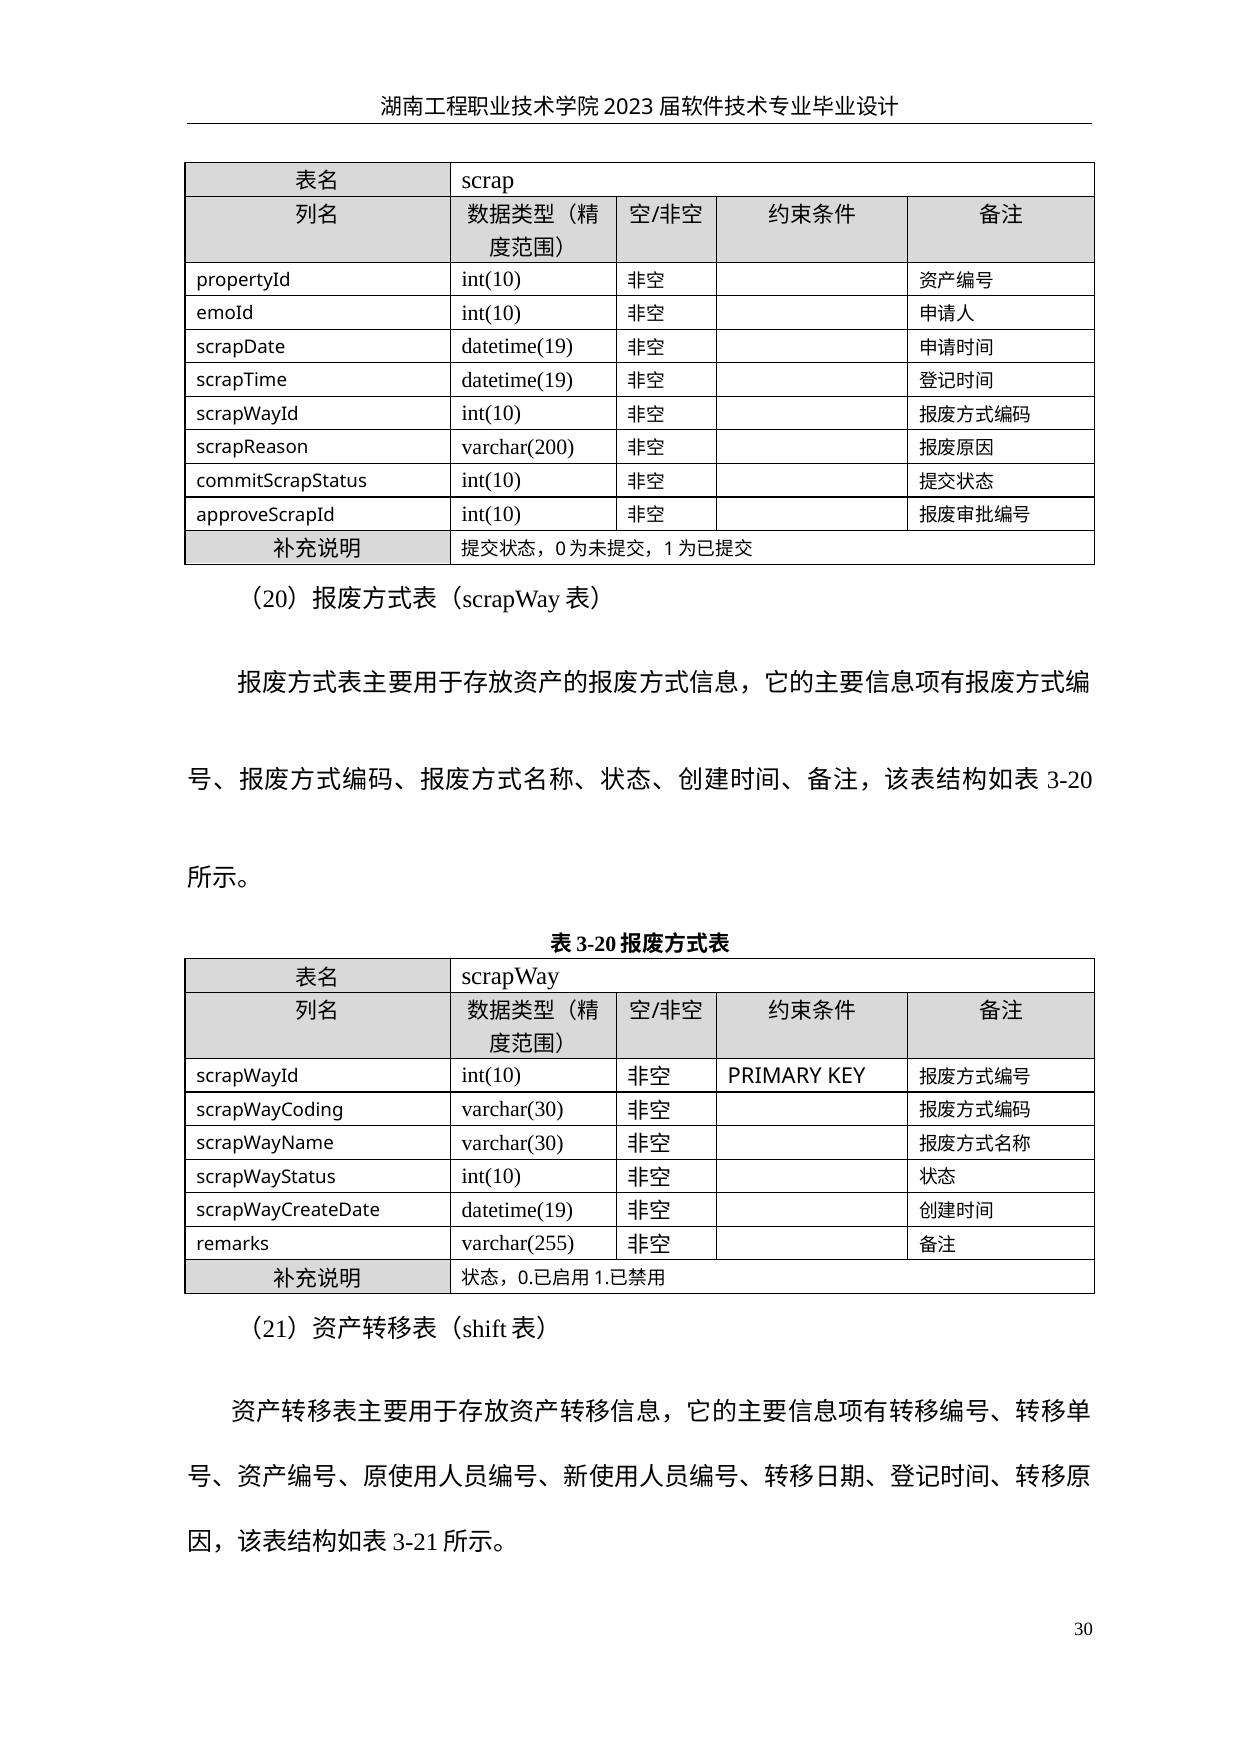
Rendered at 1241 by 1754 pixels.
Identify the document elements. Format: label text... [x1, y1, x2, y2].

table_cell 非空 [617, 1193, 716, 1226]
table_cell [717, 498, 907, 530]
table_cell 空/非空 [617, 197, 716, 262]
table_cell 非空 [617, 330, 716, 362]
table_cell 补充说明 [186, 531, 450, 563]
table_cell varchar(30) [451, 1126, 616, 1158]
table_cell 备注 [908, 993, 1094, 1058]
table_cell 报废原因 [908, 430, 1094, 463]
table_cell 非空 [617, 263, 716, 295]
table_cell 备注 [908, 197, 1094, 262]
table_cell [717, 263, 907, 295]
table_cell 非空 [617, 1126, 716, 1158]
table_cell 非空 [617, 1093, 716, 1125]
table_cell 列名 [186, 197, 450, 262]
table_cell 非空 [617, 1160, 716, 1192]
table_cell 报废方式编码 [908, 1093, 1094, 1125]
table_cell 约束条件 [717, 197, 907, 262]
table_cell [717, 1193, 907, 1226]
table_cell 报废方式编码 [908, 397, 1094, 429]
table_cell [717, 1160, 907, 1192]
table_cell approveScrapId [186, 498, 450, 530]
table_cell 数据类型（精度范围） [451, 993, 616, 1058]
table_cell 报废方式名称 [908, 1126, 1094, 1158]
table_cell scrapDate [186, 330, 450, 362]
table_cell 非空 [617, 430, 716, 463]
table_header 表名 [186, 163, 450, 196]
table_cell 空/非空 [617, 993, 716, 1058]
table_cell [717, 464, 907, 496]
table_header scrap [451, 163, 1094, 196]
table_header 表名 [186, 959, 450, 992]
table_cell [717, 430, 907, 463]
table_cell 数据类型（精度范围） [451, 197, 616, 262]
table_cell scrapWayStatus [186, 1160, 450, 1192]
table_cell [717, 1093, 907, 1125]
table_cell 非空 [617, 464, 716, 496]
text 表3-20报废方式表 [187, 926, 1092, 958]
table_cell int(10) [451, 1160, 616, 1192]
table_cell scrapWayName [186, 1126, 450, 1158]
table_cell 非空 [617, 1059, 716, 1091]
table_cell 非空 [617, 363, 716, 396]
text （21）资产转移表（shift表） [187, 1294, 1092, 1359]
table_cell [717, 1227, 907, 1259]
table_cell datetime(19) [451, 363, 616, 396]
table_cell int(10) [451, 296, 616, 329]
table_cell 备注 [908, 1227, 1094, 1259]
table_cell PRIMARY KEY [717, 1059, 907, 1091]
table_cell 报废审批编号 [908, 498, 1094, 530]
table_cell varchar(30) [451, 1093, 616, 1125]
table_cell scrapWayCreateDate [186, 1193, 450, 1226]
table_cell 报废方式编号 [908, 1059, 1094, 1091]
table_cell propertyId [186, 263, 450, 295]
table_cell 创建时间 [908, 1193, 1094, 1226]
table_cell scrapTime [186, 363, 450, 396]
table_cell scrapReason [186, 430, 450, 463]
table_cell 登记时间 [908, 363, 1094, 396]
table_cell 非空 [617, 498, 716, 530]
table_cell int(10) [451, 1059, 616, 1091]
table_cell 申请人 [908, 296, 1094, 329]
table_cell 约束条件 [717, 993, 907, 1058]
table_cell 非空 [617, 296, 716, 329]
table_cell [717, 1126, 907, 1158]
table_cell datetime(19) [451, 1193, 616, 1226]
table_cell int(10) [451, 263, 616, 295]
table_header scrapWay [451, 959, 1094, 992]
table_cell [717, 296, 907, 329]
table_cell 状态，0.已启用 1.已禁用 [451, 1260, 1094, 1293]
table_cell 申请时间 [908, 330, 1094, 362]
table_cell [717, 330, 907, 362]
table_cell scrapWayId [186, 397, 450, 429]
table_cell scrapWayCoding [186, 1093, 450, 1125]
table_cell 非空 [617, 397, 716, 429]
table_cell 补充说明 [186, 1260, 450, 1293]
table_cell varchar(200) [451, 430, 616, 463]
table_cell datetime(19) [451, 330, 616, 362]
table_cell varchar(255) [451, 1227, 616, 1259]
table_cell commitScrapStatus [186, 464, 450, 496]
table_cell 非空 [617, 1227, 716, 1259]
table_cell remarks [186, 1227, 450, 1259]
text （20）报废方式表（scrapWay表） [187, 565, 1092, 629]
table_cell 提交状态 [908, 464, 1094, 496]
table_cell [717, 363, 907, 396]
table_cell [717, 397, 907, 429]
table_cell 资产编号 [908, 263, 1094, 295]
table_cell int(10) [451, 498, 616, 530]
text 报废方式表主要用于存放资产的报废方式信息，它的主要信息项有报废方式编号、报废方式编码、报废方式名称、状态、创建时间、备注，该表结构如表3-20所示。 [187, 648, 1092, 908]
table_cell scrapWayId [186, 1059, 450, 1091]
table_cell 状态 [908, 1160, 1094, 1192]
table_cell int(10) [451, 397, 616, 429]
table_cell int(10) [451, 464, 616, 496]
table_cell emoId [186, 296, 450, 329]
text 资产转移表主要用于存放资产转移信息，它的主要信息项有转移编号、转移单号、资产编号、原使用人员编号、新使用人员编号、转移日期、登记时间、转移原因，该表结构如表3-21所示。 [187, 1377, 1092, 1572]
table_cell 提交状态，0为未提交，1为已提交 [451, 531, 1094, 563]
table_cell 列名 [186, 993, 450, 1058]
